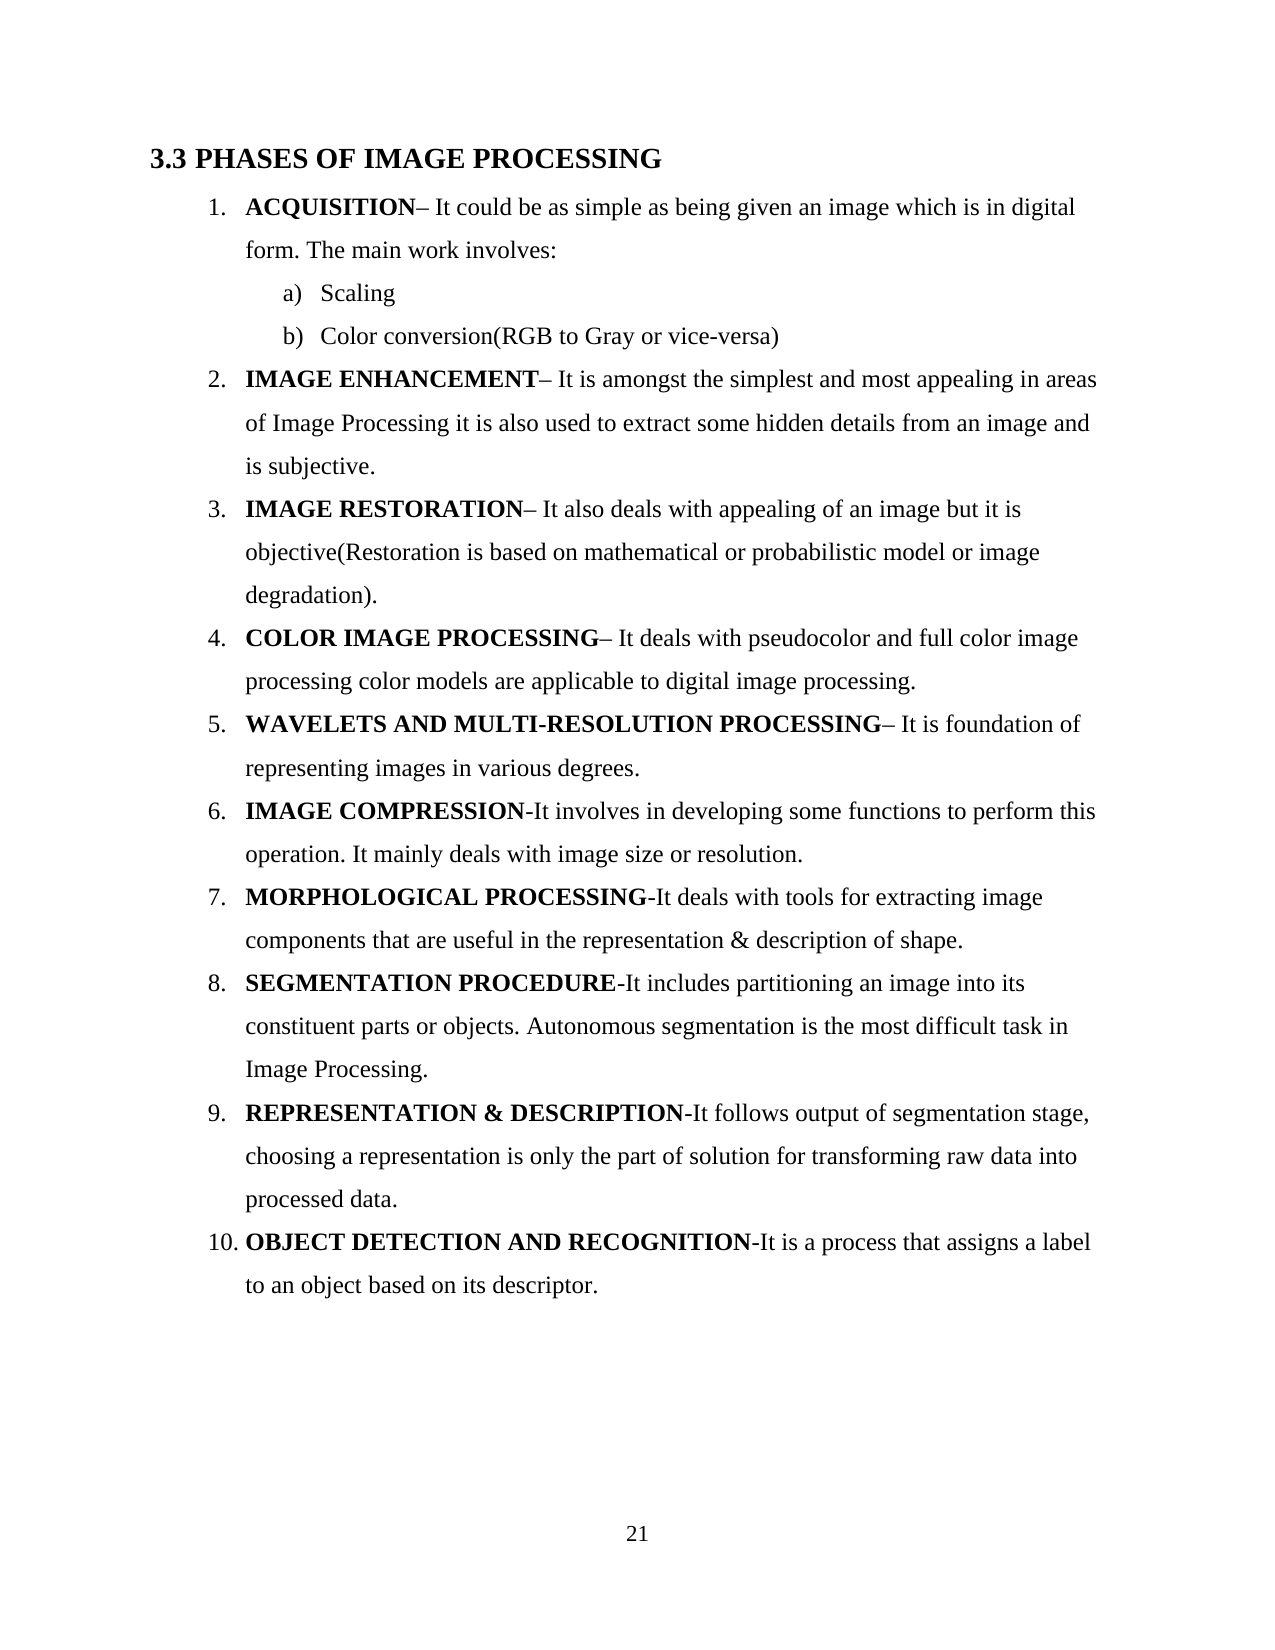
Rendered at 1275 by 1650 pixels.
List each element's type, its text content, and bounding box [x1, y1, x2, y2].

list PHASES OF IMAGE PROCESSING [150, 142, 1105, 175]
list MORPHOLOGICAL PROCESSING-It deals with tools for extracting image components that are useful in the representation & description of shape. [208, 882, 1105, 954]
list IMAGE RESTORATION– It also deals with appealing of an image but it is objective(Restoration is based on mathematical or probabilistic model or image degradation). [208, 494, 1105, 609]
list ACQUISITION– It could be as simple as being given an image which is in digital form. The main work involves: [208, 192, 1105, 264]
list IMAGE ENHANCEMENT– It is amongst the simplest and most appealing in areas of Image Processing it is also used to extract some hidden details from an image and is subjective. [208, 364, 1105, 479]
list IMAGE COMPRESSION-It involves in developing some functions to perform this operation. It mainly deals with image size or resolution. [208, 796, 1105, 868]
list Scaling [283, 278, 1105, 307]
list SEGMENTATION PROCEDURE-It includes partitioning an image into its constituent parts or objects. Autonomous segmentation is the most difficult task in Image Processing. [208, 968, 1105, 1083]
list Color conversion(RGB to Gray or vice-versa) [283, 321, 1105, 350]
list WAVELETS AND MULTI-RESOLUTION PROCESSING– It is foundation of representing images in various degrees. [208, 709, 1105, 781]
list REPRESENTATION & DESCRIPTION-It follows output of segmentation stage, choosing a representation is only the part of solution for transforming raw data into processed data. [208, 1098, 1105, 1213]
list OBJECT DETECTION AND RECOGNITION-It is a process that assigns a label to an object based on its descriptor. [208, 1227, 1105, 1299]
list COLOR IMAGE PROCESSING– It deals with pseudocolor and full color image processing color models are applicable to digital image processing. [208, 623, 1105, 695]
